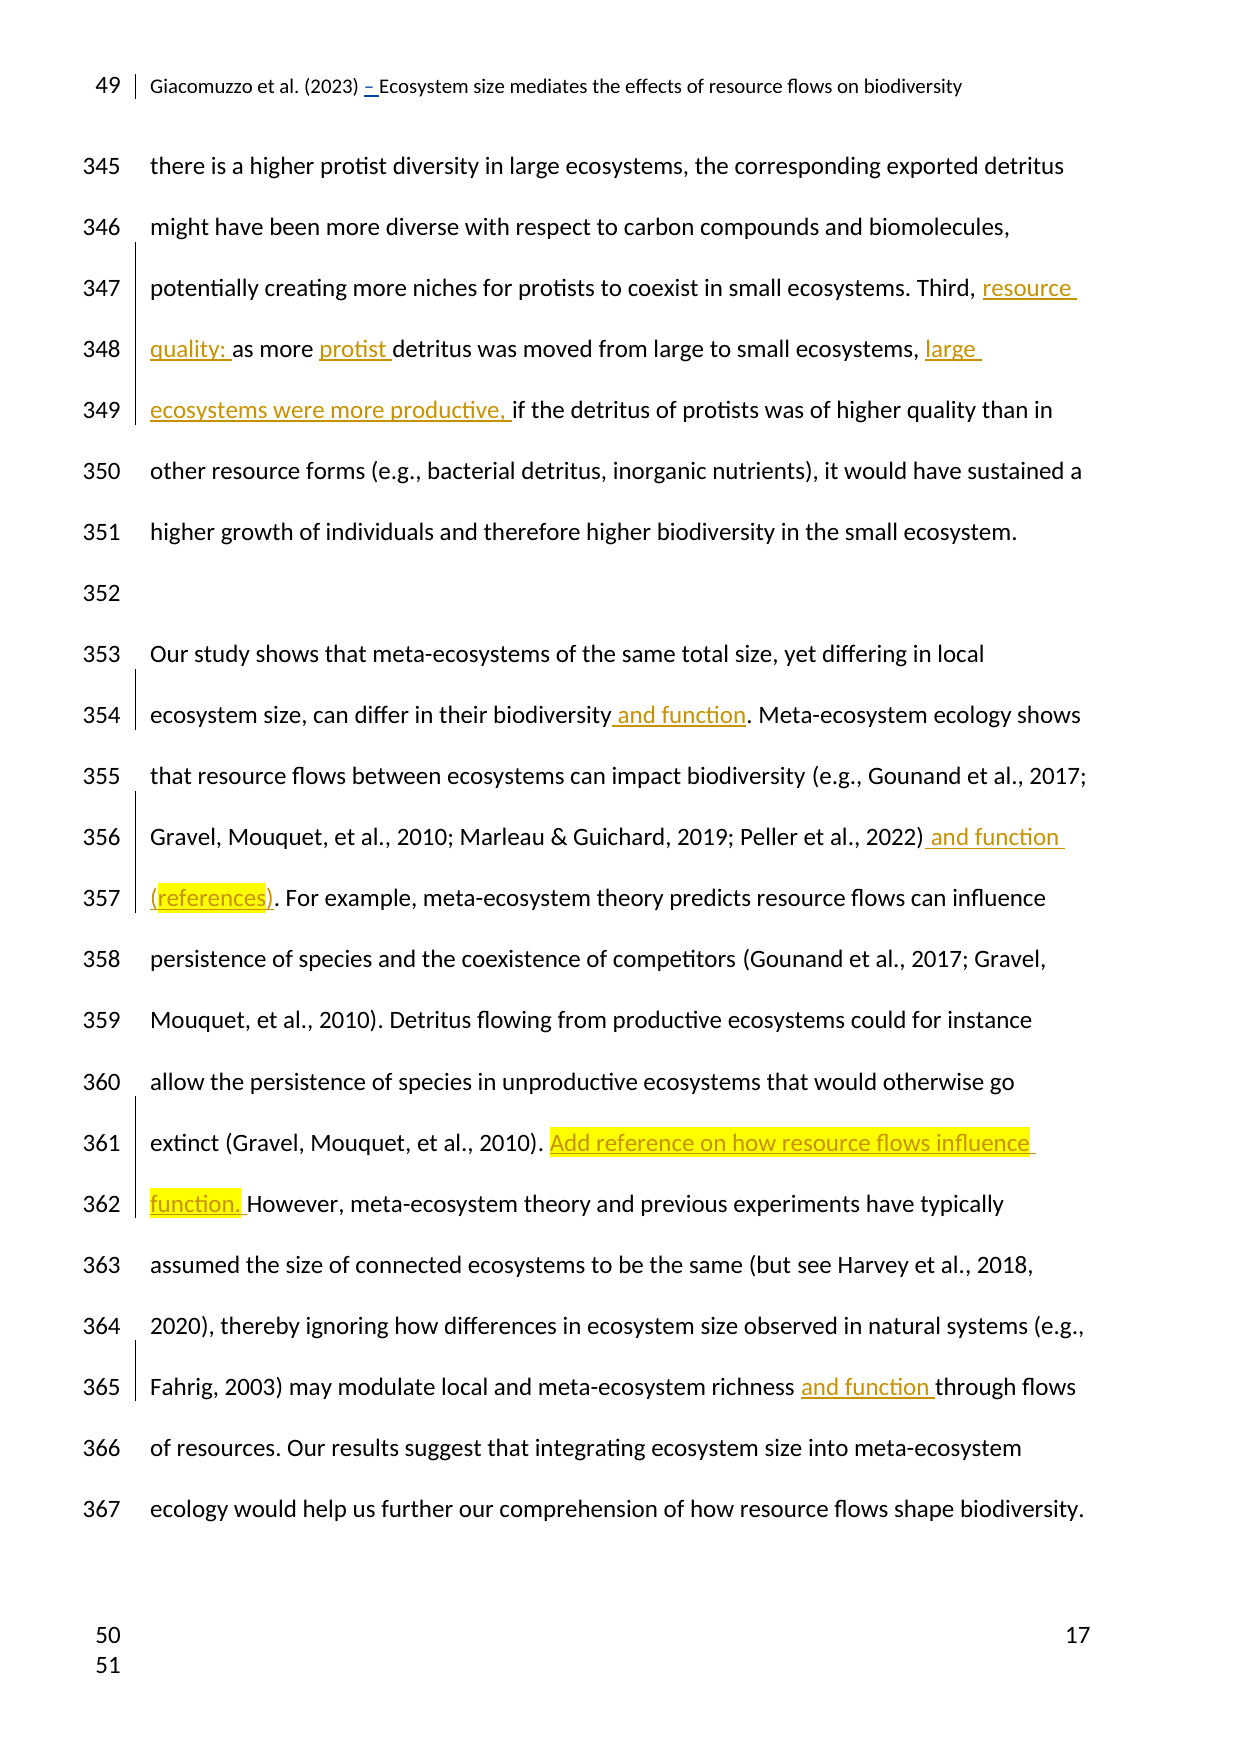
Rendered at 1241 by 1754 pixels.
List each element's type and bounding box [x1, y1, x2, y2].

text [150, 150, 1090, 547]
text [150, 638, 1090, 1523]
